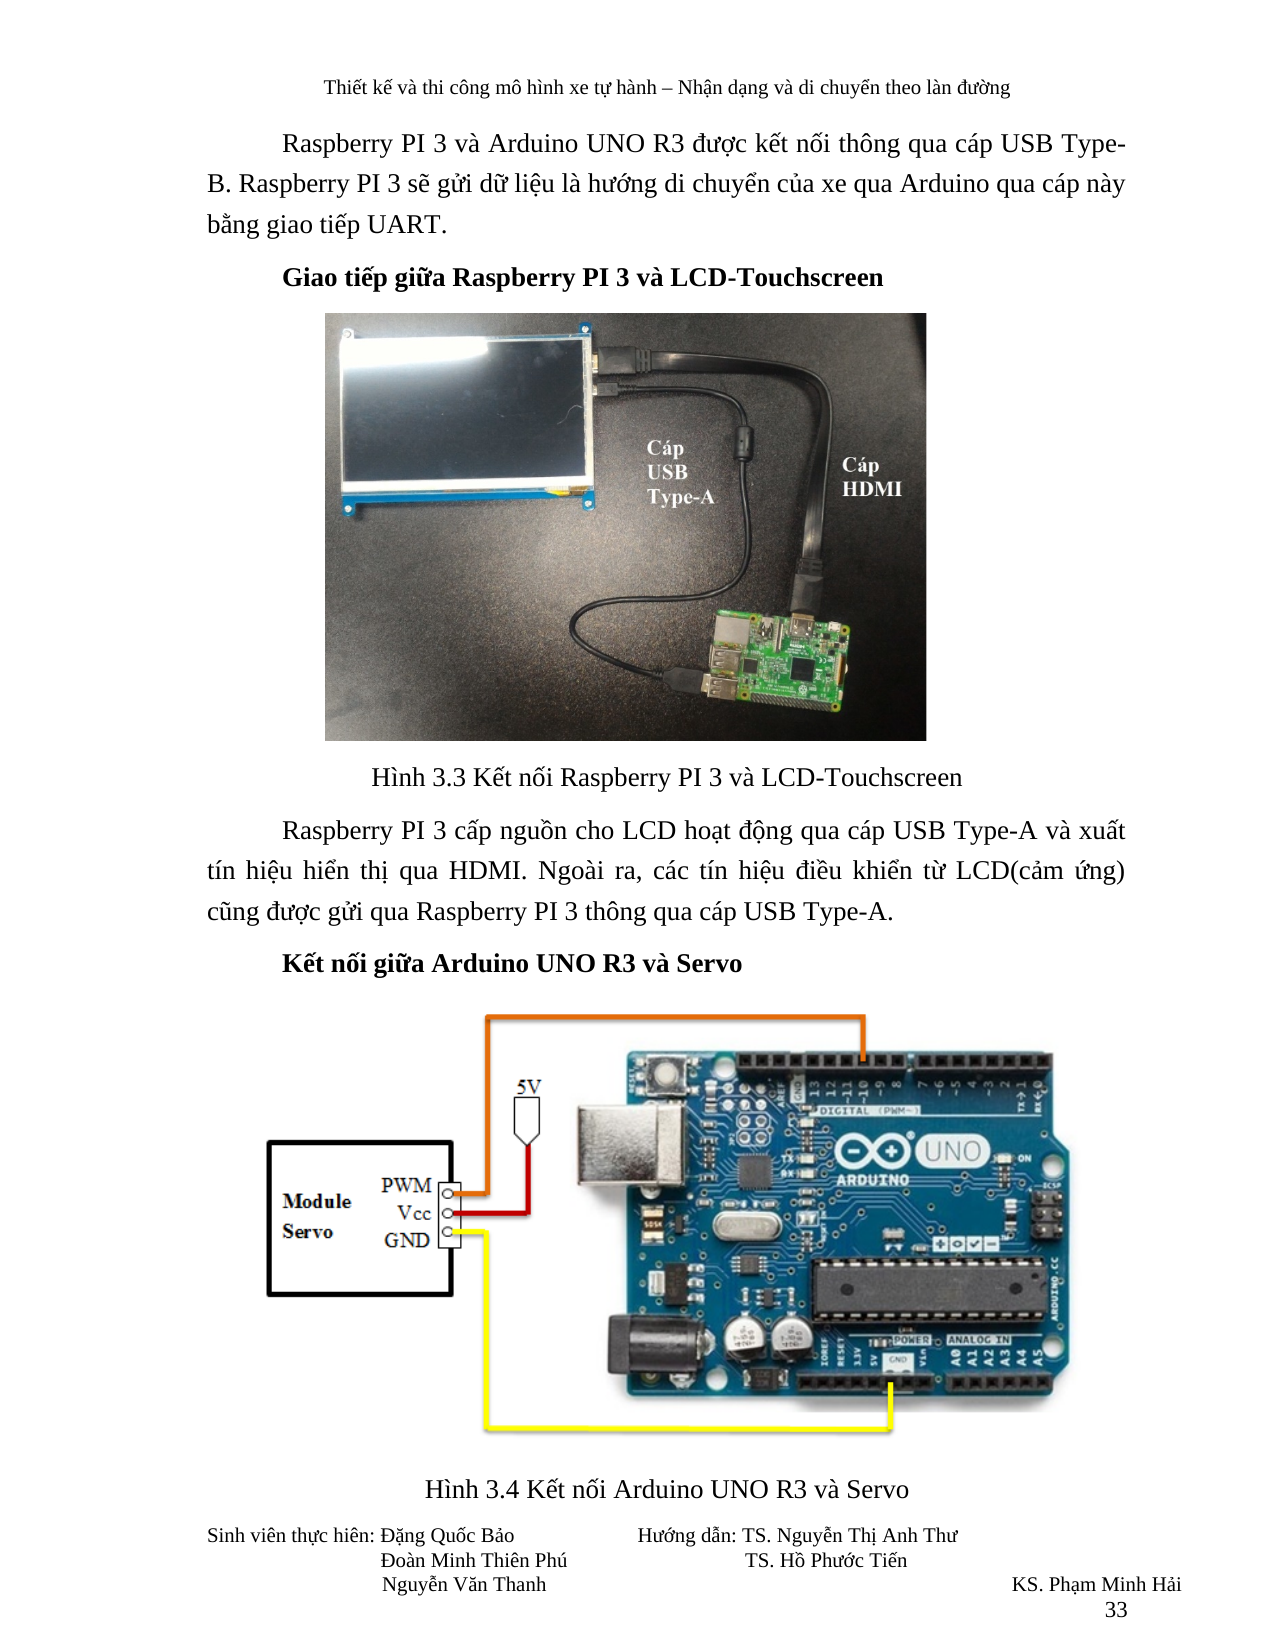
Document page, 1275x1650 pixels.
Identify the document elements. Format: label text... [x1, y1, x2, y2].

picture [325, 313, 927, 741]
text Giao tiếp giữa Raspberry PI 3 và LCD-Touchscreen [207, 261, 1127, 292]
text Kết nối giữa Arduino UNO R3 và Servo [207, 948, 1127, 979]
text Hình 3.4 Kết nối Arduino UNO R3 và Servo [207, 1473, 1127, 1505]
picture [251, 1000, 1083, 1453]
text Hình 3.3 Kết nối Raspberry PI 3 và LCD-Touchscreen [207, 761, 1127, 792]
text Raspberry PI 3 và Arduino UNO R3 được kết nối thông qua cáp USB Type-B. Raspberry PI 3 sẽ gửi dữ liệu là hướng di chuyển của xe qua Arduino qua cáp này bằng giao tiếp UART. [207, 127, 1127, 239]
text Raspberry PI 3 cấp nguồn cho LCD hoạt động qua cáp USB Type-A và xuất tín hiệu hiển thị qua HDMI. Ngoài ra, các tín hiệu điều khiển từ LCD(cảm ứng) cũng được gửi qua Raspberry PI 3 thông qua cáp USB Type-A. [207, 814, 1127, 926]
